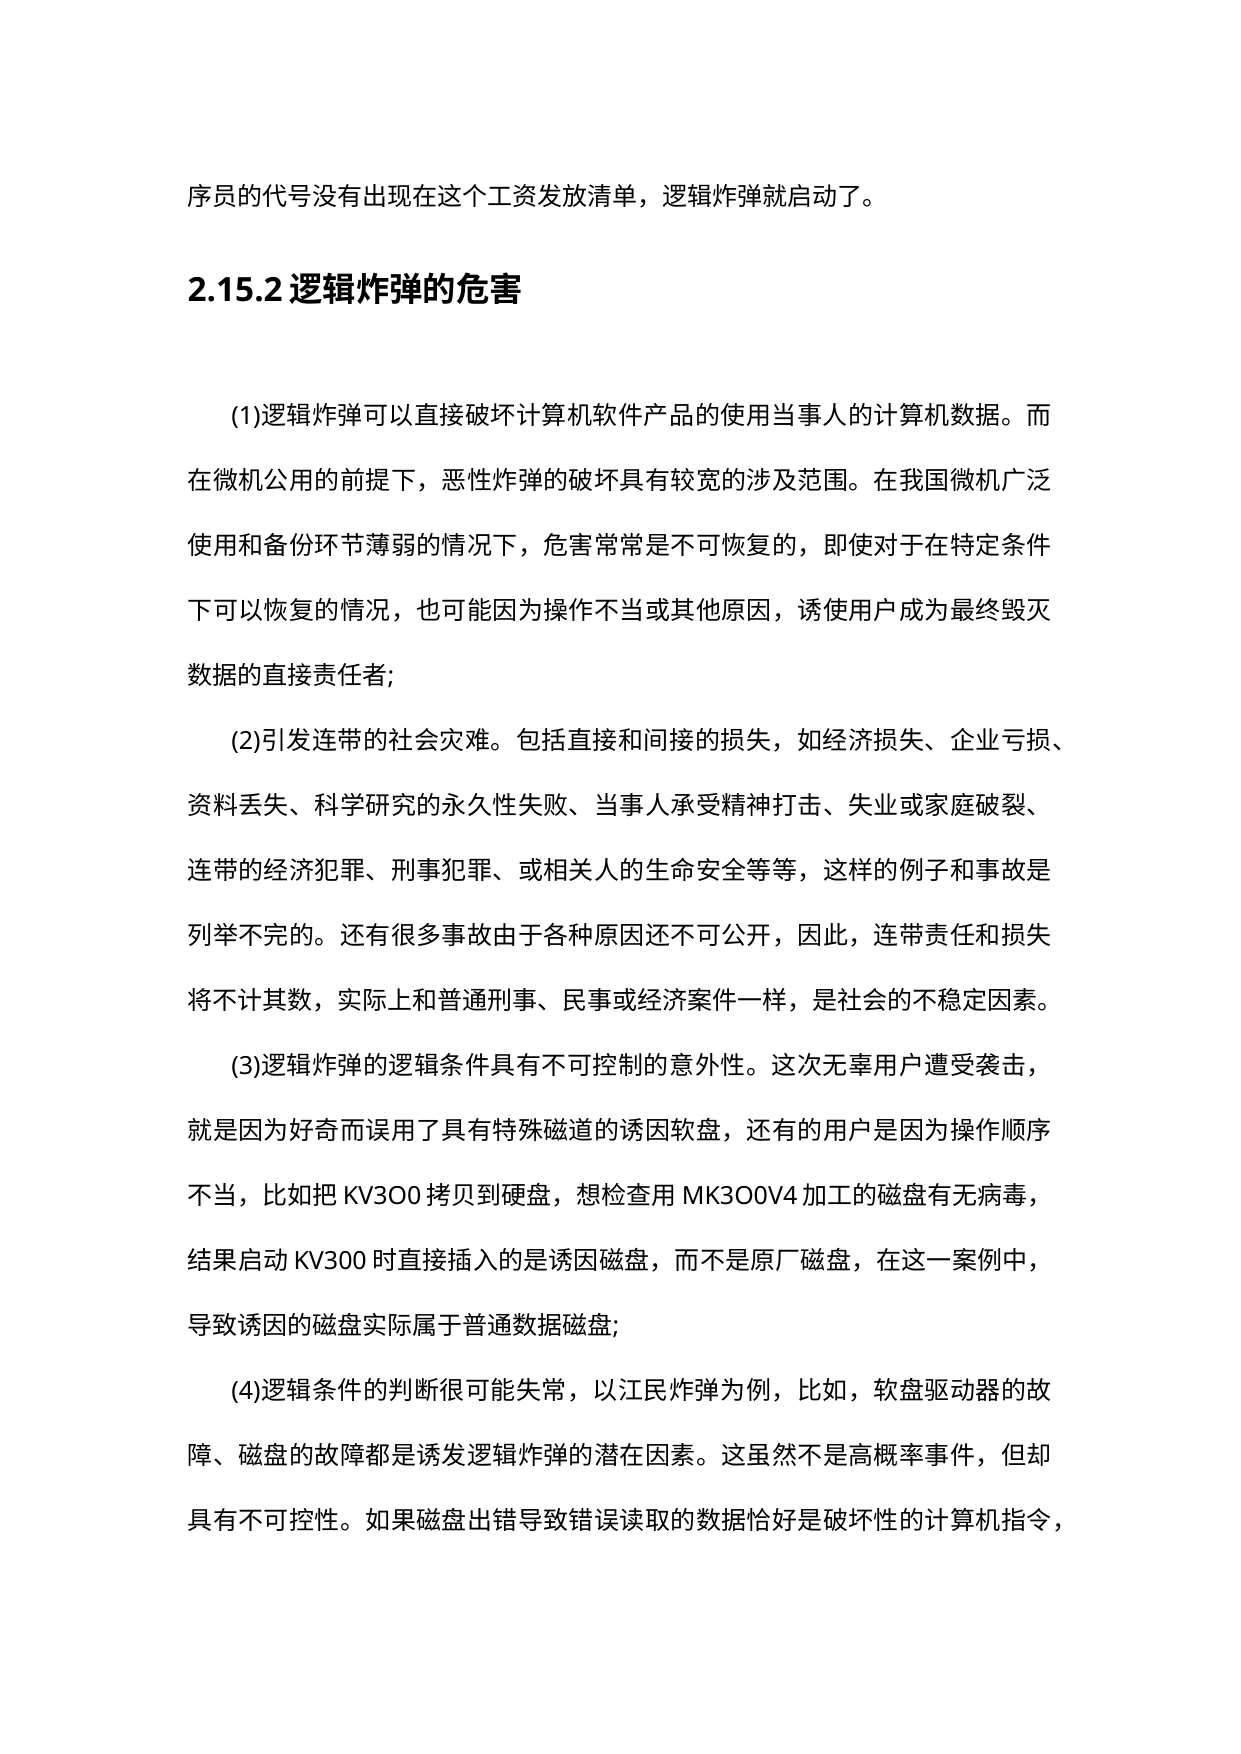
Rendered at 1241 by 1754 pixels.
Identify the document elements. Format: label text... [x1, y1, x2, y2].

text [187, 1356, 1053, 1551]
subtitle 2.15.2逻辑炸弹的危害 [187, 254, 1053, 319]
text (3)逻辑炸弹的逻辑条件具有不可控制的意外性。这次无辜用户遭受袭击，就是因为好奇而误用了具有特殊磁道的诱因软盘，还有的用户是因为操作顺序不当，比如把KV3O0拷贝到硬盘，想检查用MK3O0V4加工的磁盘有无病毒，结果启动KV300时直接插入的是诱因磁盘，而不是原厂磁盘，在这一案例中，导致诱因的磁盘实际属于普通数据磁盘; [187, 1031, 1053, 1356]
text (1)逻辑炸弹可以直接破坏计算机软件产品的使用当事人的计算机数据。而在微机公用的前提下，恶性炸弹的破坏具有较宽的涉及范围。在我国微机广泛使用和备份环节薄弱的情况下，危害常常是不可恢复的，即使对于在特定条件下可以恢复的情况，也可能因为操作不当或其他原因，诱使用户成为最终毁灭数据的直接责任者; [187, 381, 1053, 706]
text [187, 162, 1053, 227]
text (2)引发连带的社会灾难。包括直接和间接的损失，如经济损失、企业亏损、资料丢失、科学研究的永久性失败、当事人承受精神打击、失业或家庭破裂、连带的经济犯罪、刑事犯罪、或相关人的生命安全等等，这样的例子和事故是列举不完的。还有很多事故由于各种原因还不可公开，因此，连带责任和损失将不计其数，实际上和普通刑事、民事或经济案件一样，是社会的不稳定因素。 [187, 706, 1053, 1031]
